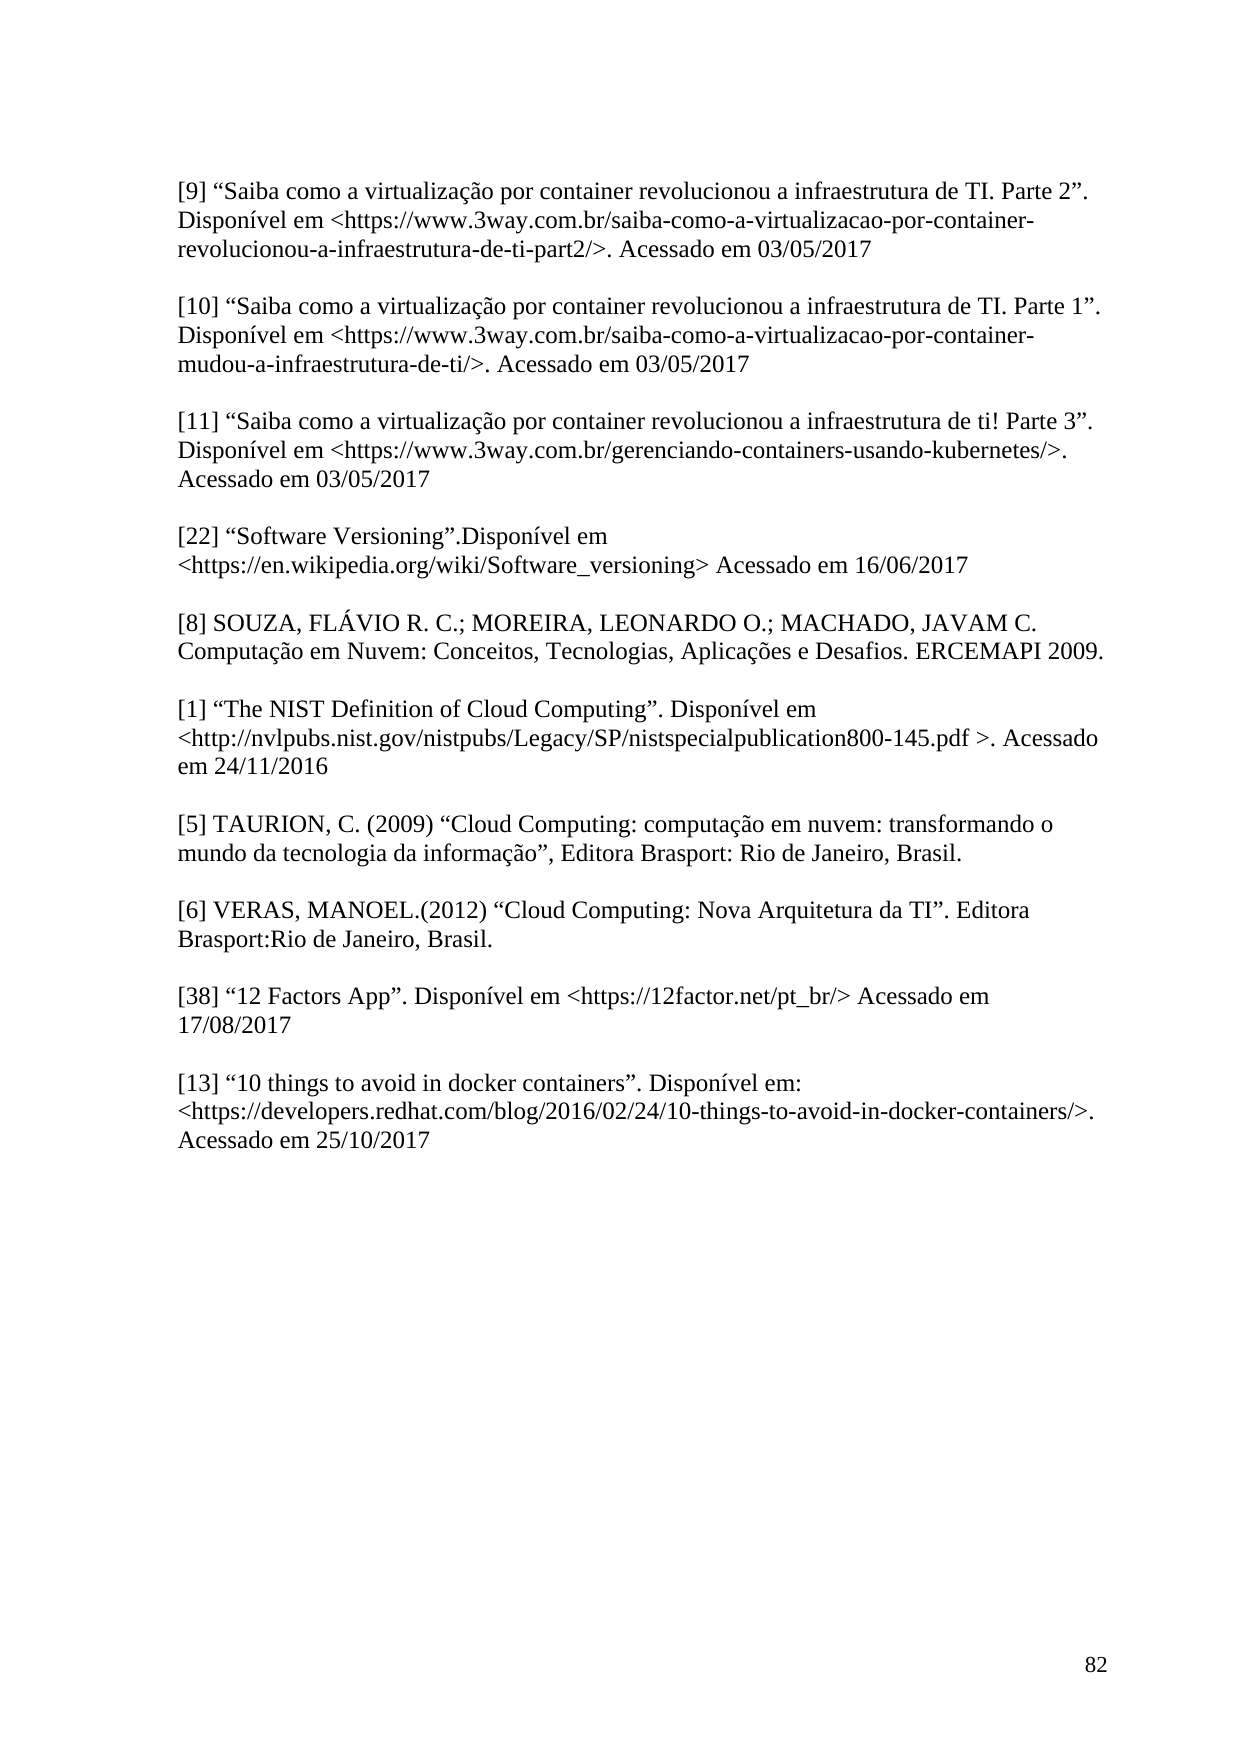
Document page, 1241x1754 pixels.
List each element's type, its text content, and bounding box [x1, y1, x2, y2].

text [8] SOUZA, FLÁVIO R. C.; MOREIRA, LEONARDO O.; MACHADO, JAVAM C. Computação em Nuvem: Conceitos, Tecnologias, Aplicações e Desafios. ERCEMAPI 2009. [177, 608, 1107, 665]
text [22] “Software Versioning”.Disponível em <https://en.wikipedia.org/wiki/Software_versioning> Acessado em 16/06/2017 [177, 521, 1107, 579]
text [5] TAURION, C. (2009) “Cloud Computing: computação em nuvem: transformando o mundo da tecnologia da informação”, Editora Brasport: Rio de Janeiro, Brasil. [177, 809, 1107, 866]
text [11] “Saiba como a virtualização por container revolucionou a infraestrutura de ti! Parte 3”. Disponível em <https://www.3way.com.br/gerenciando-containers-usando-kubernetes/>. Acessado em 03/05/2017 [177, 406, 1107, 493]
text [38] “12 Factors App”. Disponível em <https://12factor.net/pt_br/> Acessado em 17/08/2017 [177, 981, 1107, 1039]
text [6] VERAS, MANOEL.(2012) “Cloud Computing: Nova Arquitetura da TI”. Editora Brasport:Rio de Janeiro, Brasil. [177, 895, 1107, 953]
text [13] “10 things to avoid in docker containers”. Disponível em: <https://developers.redhat.com/blog/2016/02/24/10-things-to-avoid-in-docker-containers/>. Acessado em 25/10/2017 [177, 1068, 1107, 1154]
text [10] “Saiba como a virtualização por container revolucionou a infraestrutura de TI. Parte 1”. Disponível em <https://www.3way.com.br/saiba-como-a-virtualizacao-por-container-mudou-a-infraestrutura-de-ti/>. Acessado em 03/05/2017 [177, 291, 1107, 378]
text [9] “Saiba como a virtualização por container revolucionou a infraestrutura de TI. Parte 2”. Disponível em <https://www.3way.com.br/saiba-como-a-virtualizacao-por-container-revolucionou-a-infraestrutura-de-ti-part2/>. Acessado em 03/05/2017 [177, 176, 1107, 263]
text [1] “The NIST Definition of Cloud Computing”. Disponível em <http://nvlpubs.nist.gov/nistpubs/Legacy/SP/nistspecialpublication800-145.pdf >. Acessado em 24/11/2016 [177, 694, 1107, 780]
